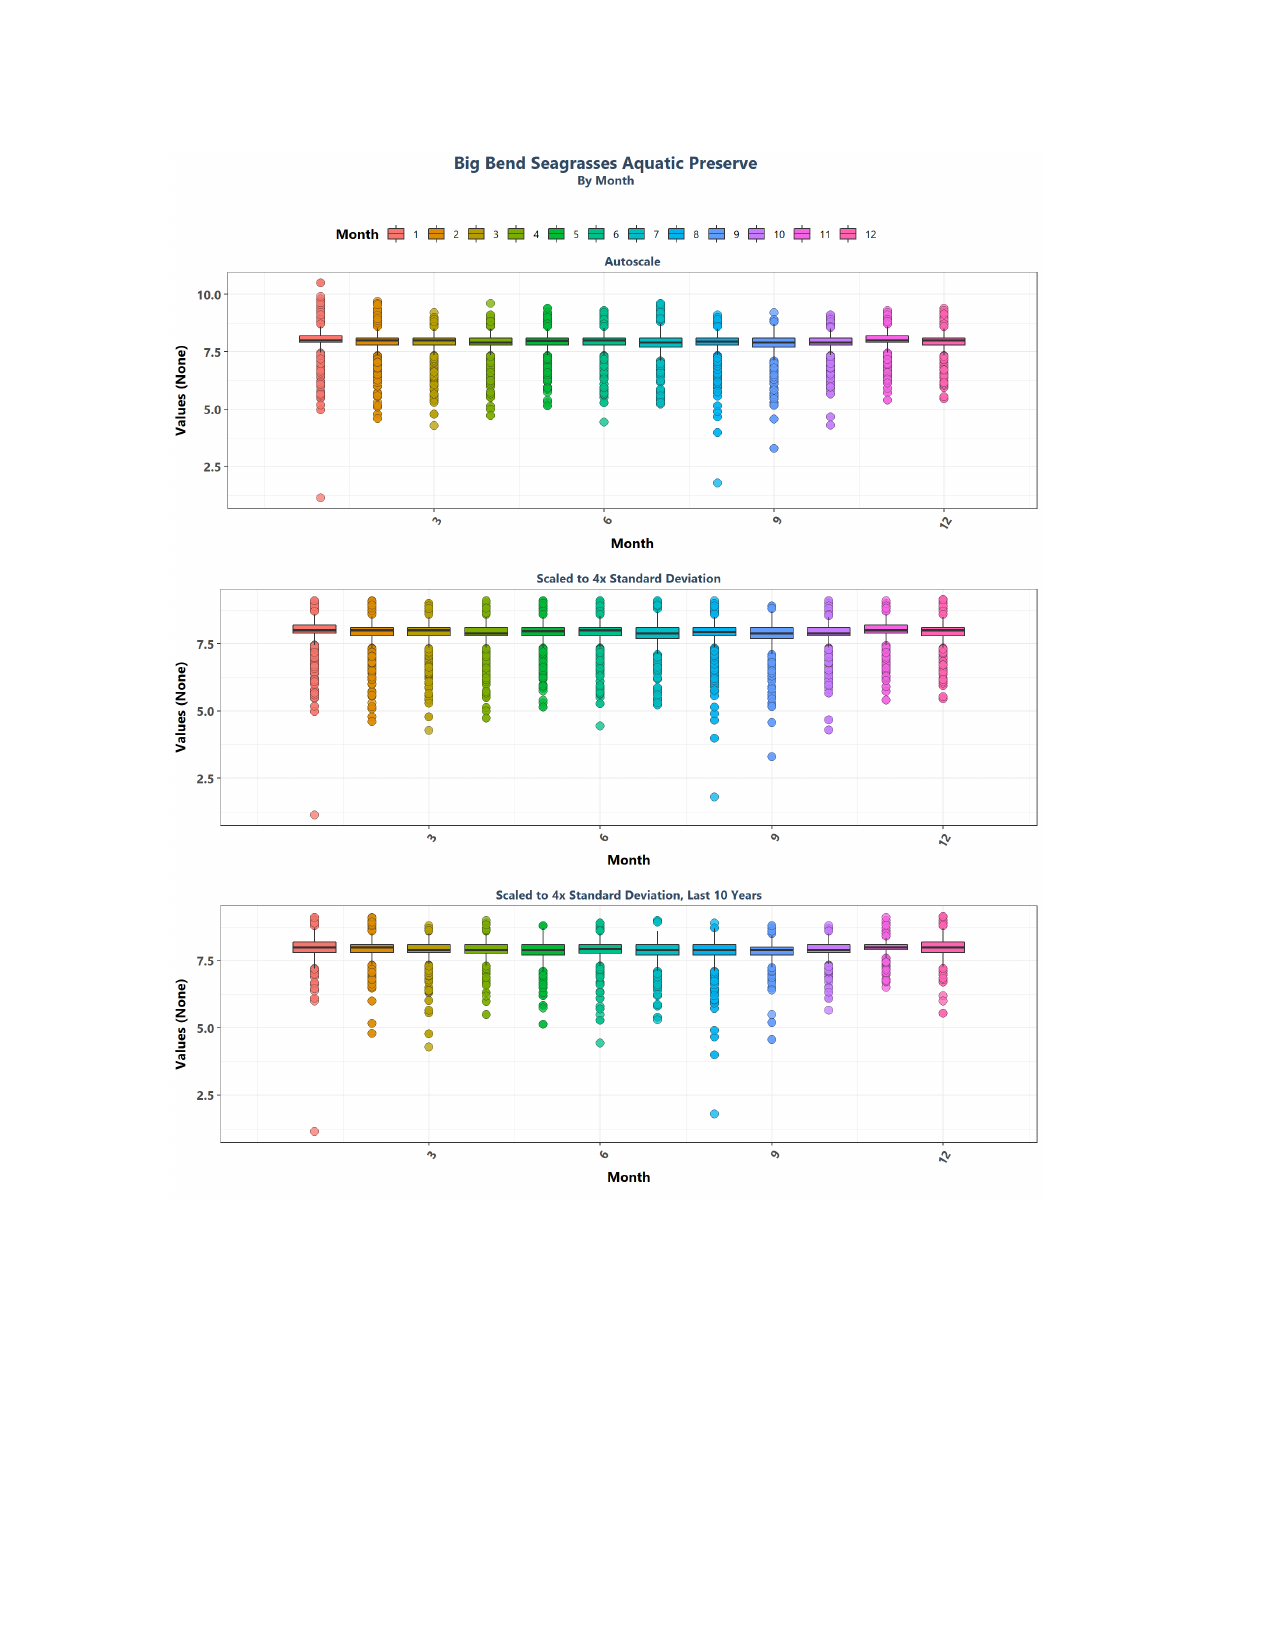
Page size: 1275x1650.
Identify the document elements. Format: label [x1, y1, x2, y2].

picture [168, 150, 1044, 1200]
